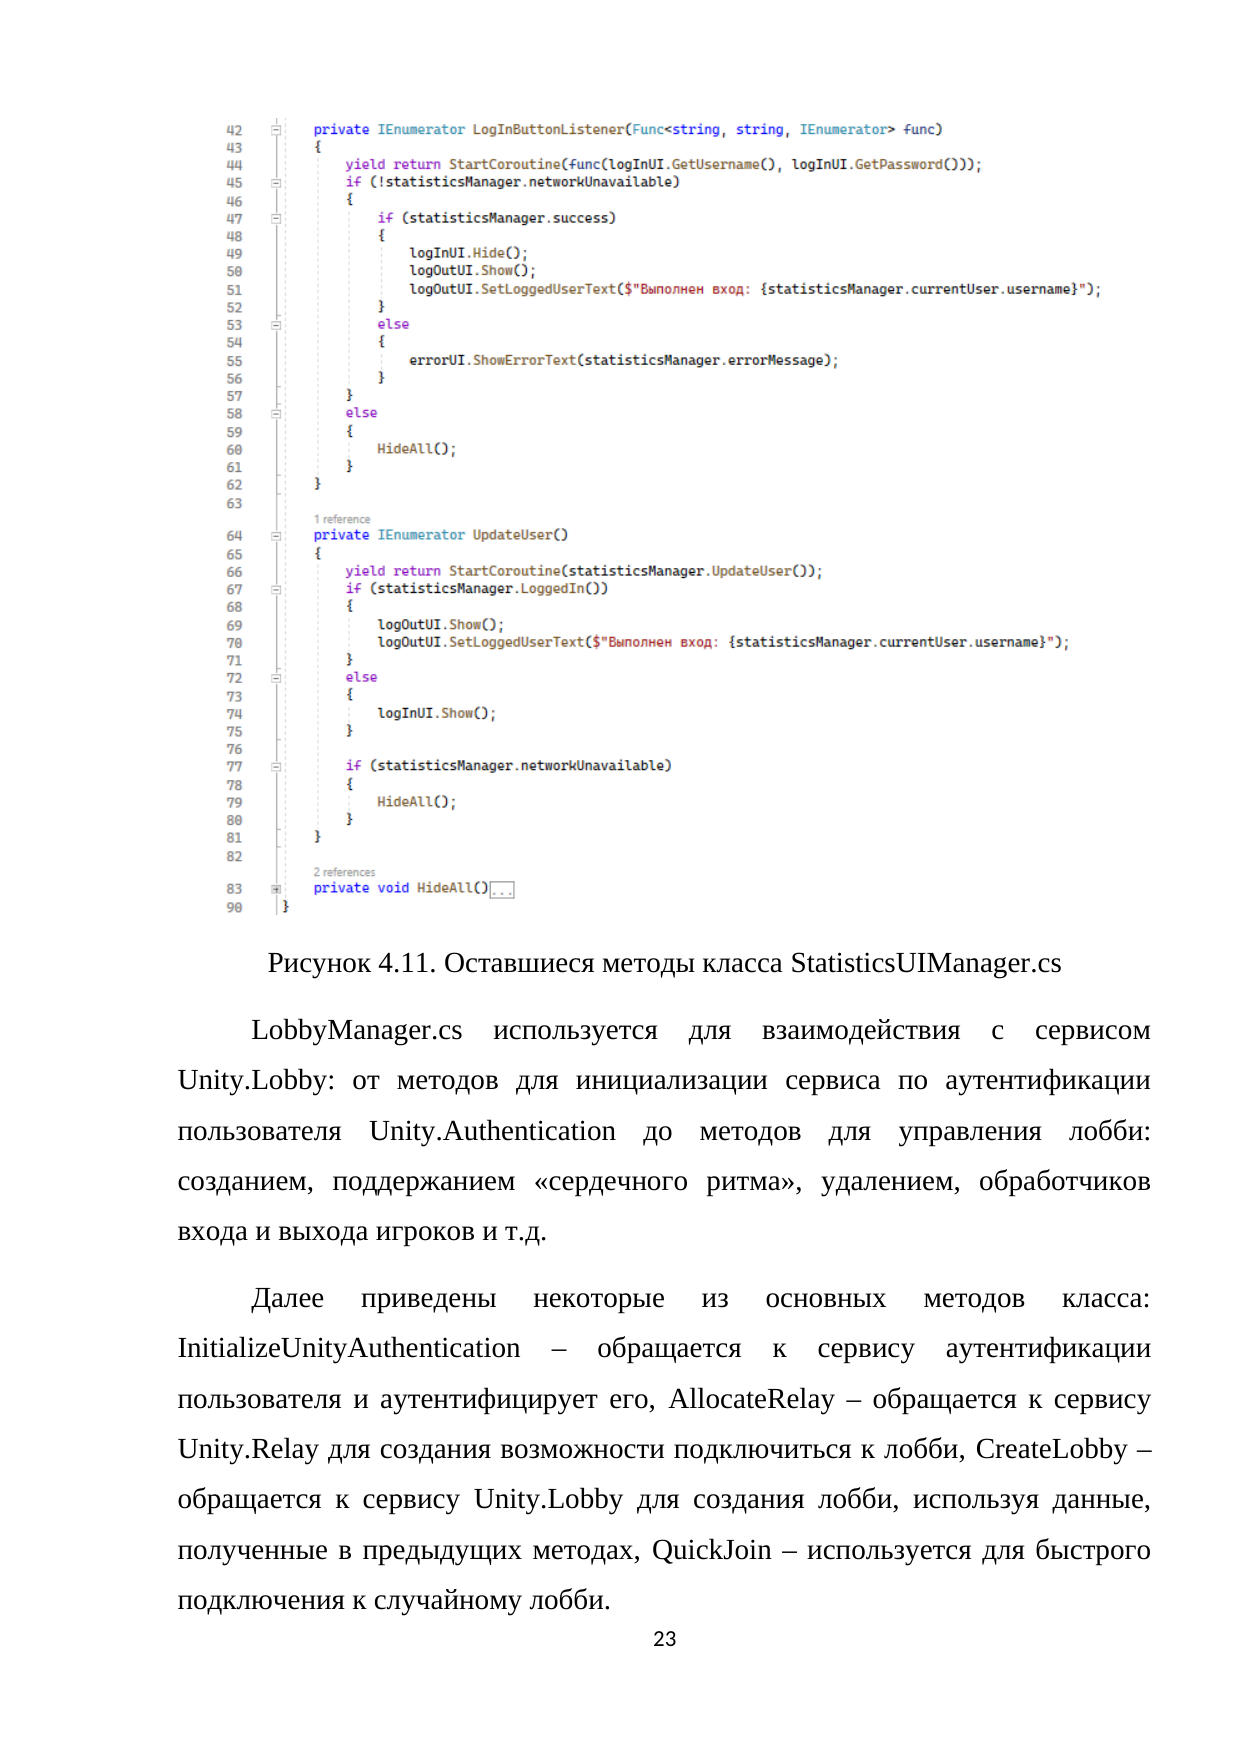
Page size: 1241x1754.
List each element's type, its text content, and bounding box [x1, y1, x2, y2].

text Рисунок 4.11. Оставшиеся методы класса StatisticsUIManager.cs [177, 945, 1152, 978]
picture [225, 118, 1103, 915]
text LobbyManager.cs используется для взаимодействия с сервисом Unity.Lobby: от методов для инициализации сервиса по аутентификации пользователя Unity.Authentication до методов для управления лобби: созданием, поддержанием «сердечного ритма», удалением, обработчиков входа и выхода игроков и т.д. [177, 1012, 1152, 1247]
text Далее приведены некоторые из основных методов класса: InitializeUnityAuthentication – обращается к сервису аутентификации пользователя и аутентифицирует его, AllocateRelay – обращается к сервису Unity.Relay для создания возможности подключиться к лобби, CreateLobby – обращается к сервису Unity.Lobby для создания лобби, используя данные, полученные в предыдущих методах, QuickJoin – используется для быстрого подключения к случайному лобби. [177, 1280, 1152, 1616]
